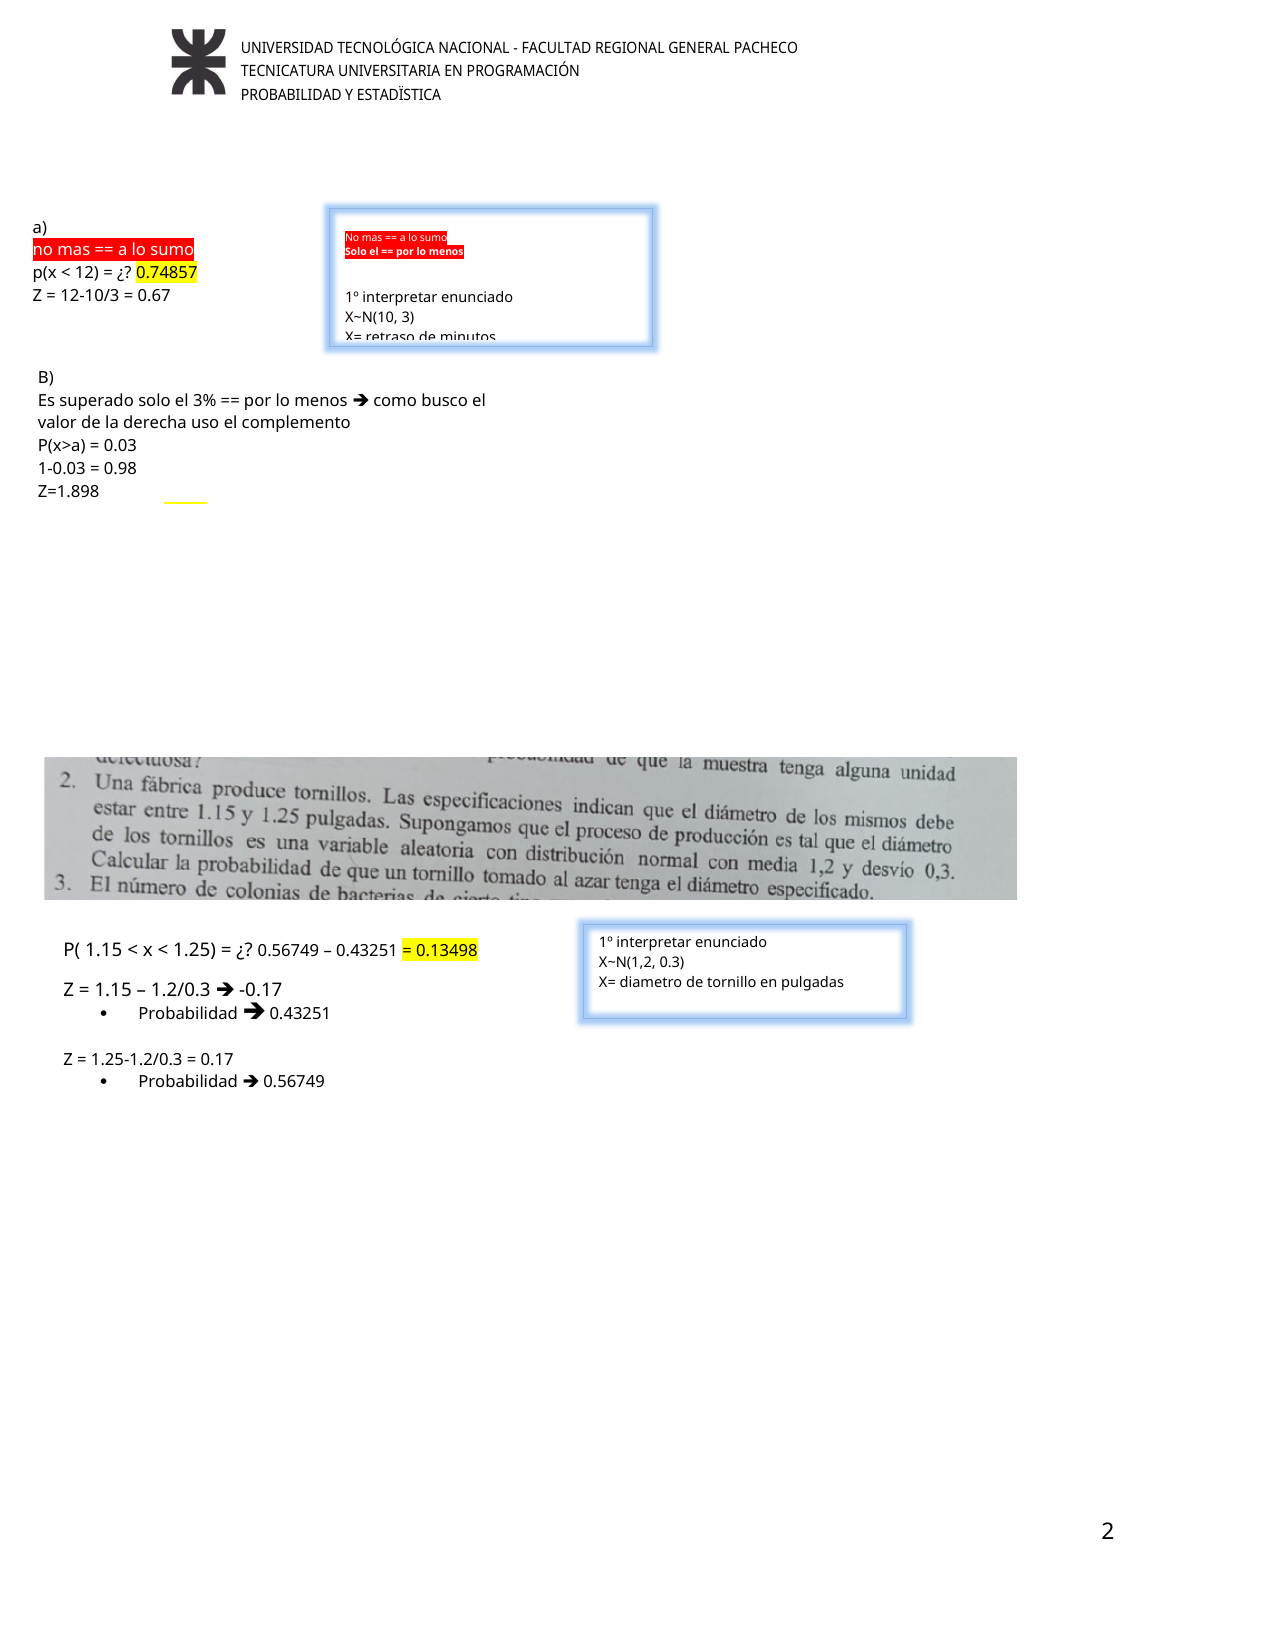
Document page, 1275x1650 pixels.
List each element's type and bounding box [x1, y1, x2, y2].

picture [44, 757, 1018, 900]
picture [171, 27, 228, 95]
